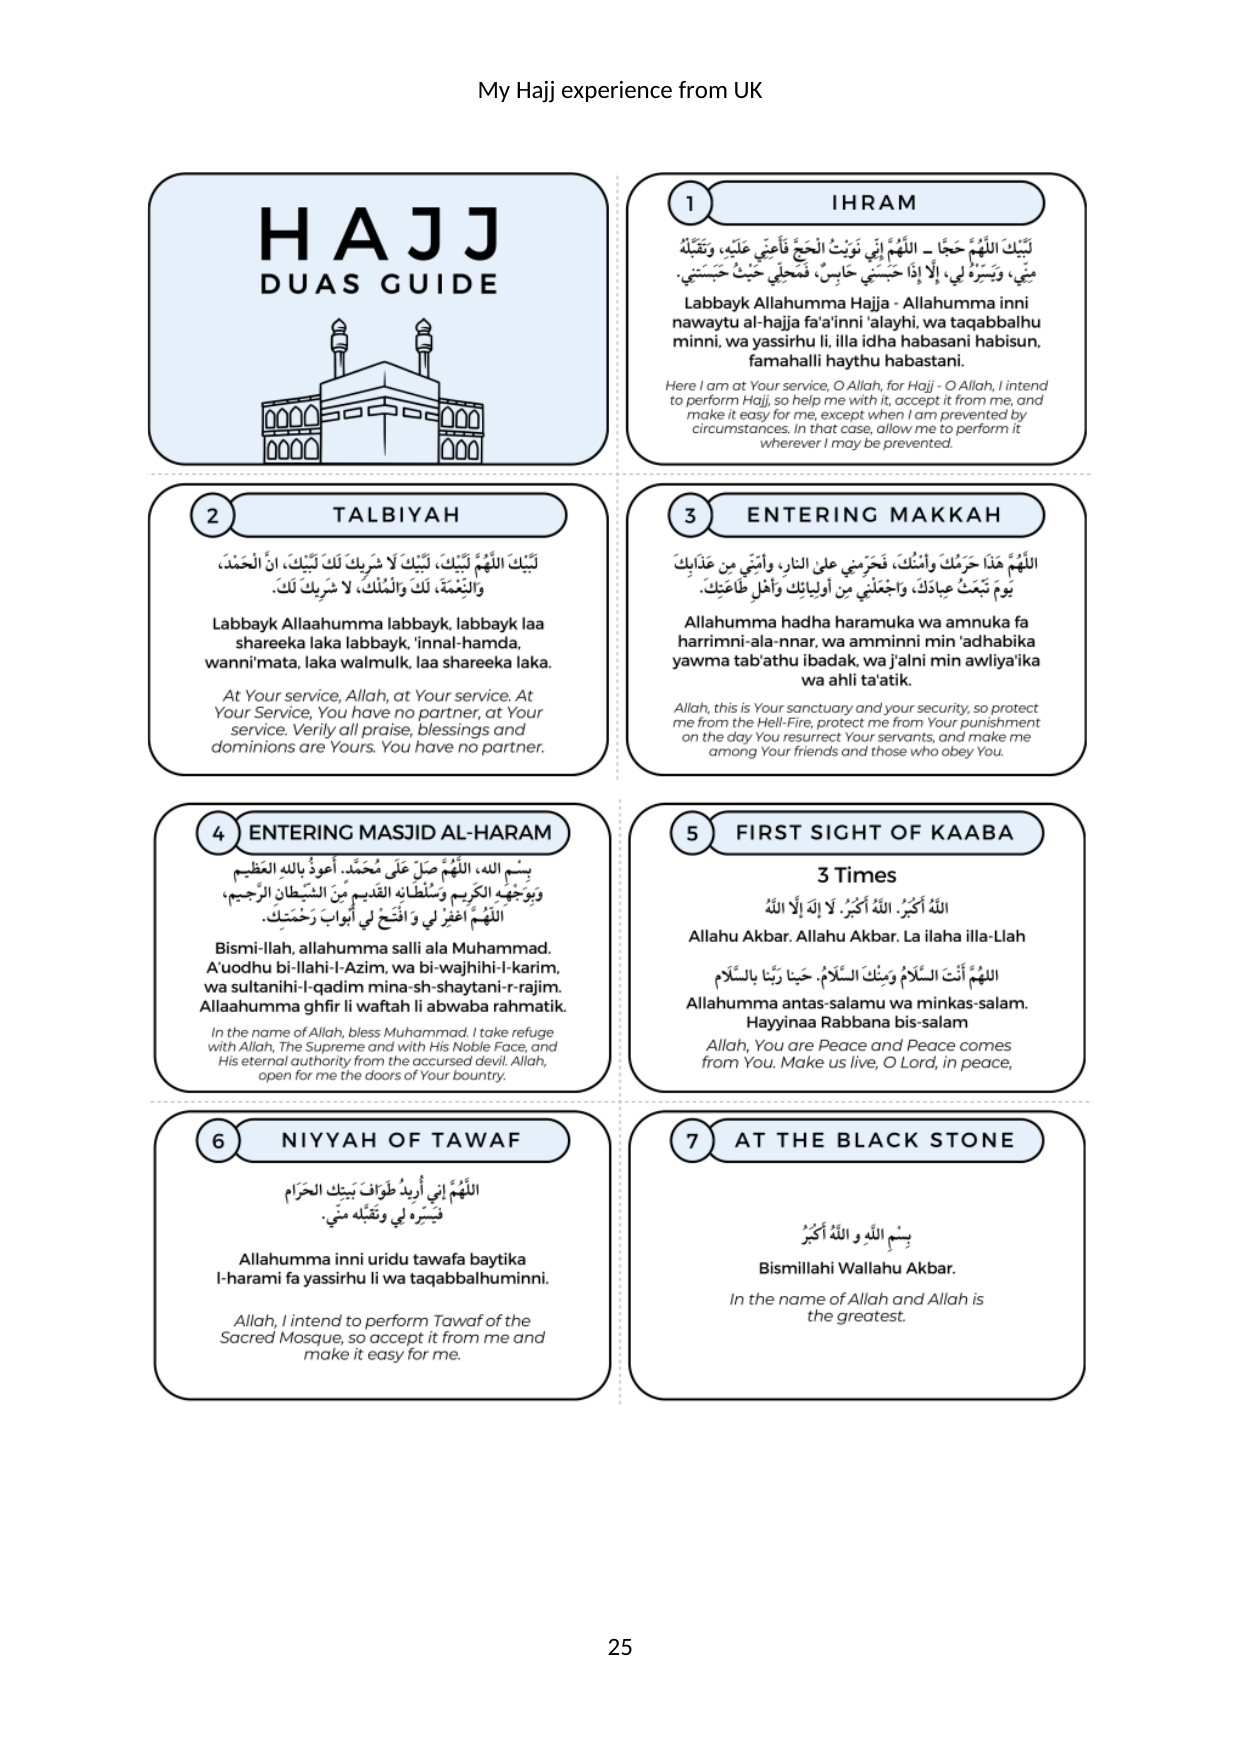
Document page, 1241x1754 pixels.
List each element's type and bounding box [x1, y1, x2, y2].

picture [147, 798, 1093, 1405]
picture [147, 172, 1093, 780]
